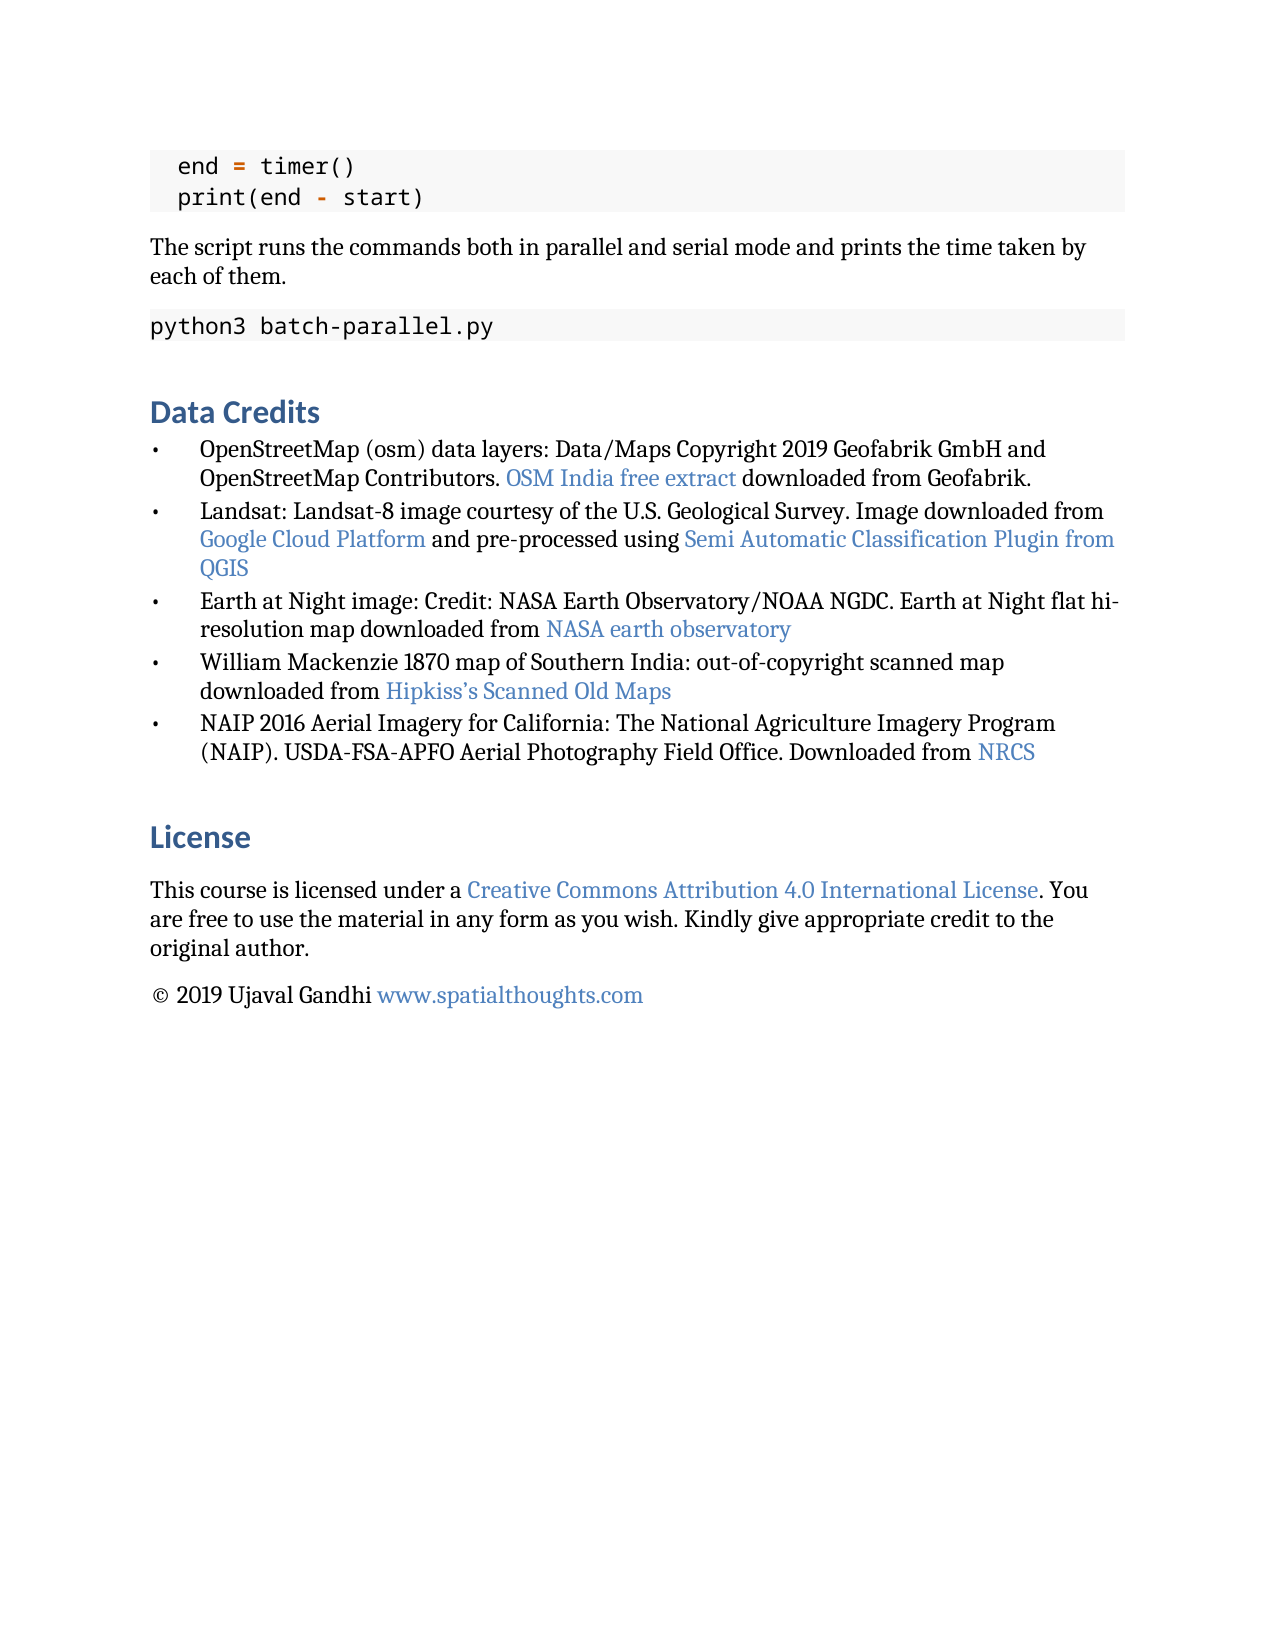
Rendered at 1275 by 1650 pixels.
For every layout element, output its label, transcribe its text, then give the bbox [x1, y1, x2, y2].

subtitle Data Credits [150, 391, 1125, 432]
text The script runs the commands both in parallel and serial mode and prints the time taken by each of them. [150, 233, 1125, 291]
text This course is licensed under a Creative Commons Attribution 4.0 International License. You are free to use the material in any form as you wish. Kindly give appropriate credit to the original author. [150, 876, 1125, 962]
text python3 batch-parallel.py [150, 309, 1125, 341]
text © 2019 Ujaval Gandhi www.spatialthoughts.com [150, 981, 1125, 1010]
list NAIP 2016 Aerial Imagery for California: The National Agriculture Imagery Program (NAIP). USDA-FSA-APFO Aerial Photography Field Office. Downloaded from NRCS [150, 709, 1125, 767]
list William Mackenzie 1870 map of Southern India: out-of-copyright scanned map downloaded from Hipkiss’s Scanned Old Maps [150, 648, 1125, 705]
subtitle License [150, 817, 1125, 857]
list Landsat: Landsat-8 image courtesy of the U.S. Geological Survey. Image downloaded from Google Cloud Platform and pre-processed using Semi Automatic Classification Plugin from QGIS [150, 497, 1125, 583]
list OpenStreetMap (osm) data layers: Data/Maps Copyright 2019 Geofabrik GmbH and OpenStreetMap Contributors. OSM India free extract downloaded from Geofabrik. [150, 435, 1125, 493]
list Earth at Night image: Credit: NASA Earth Observatory/NOAA NGDC. Earth at Night flat hi-resolution map downloaded from NASA earth observatory [150, 587, 1125, 644]
